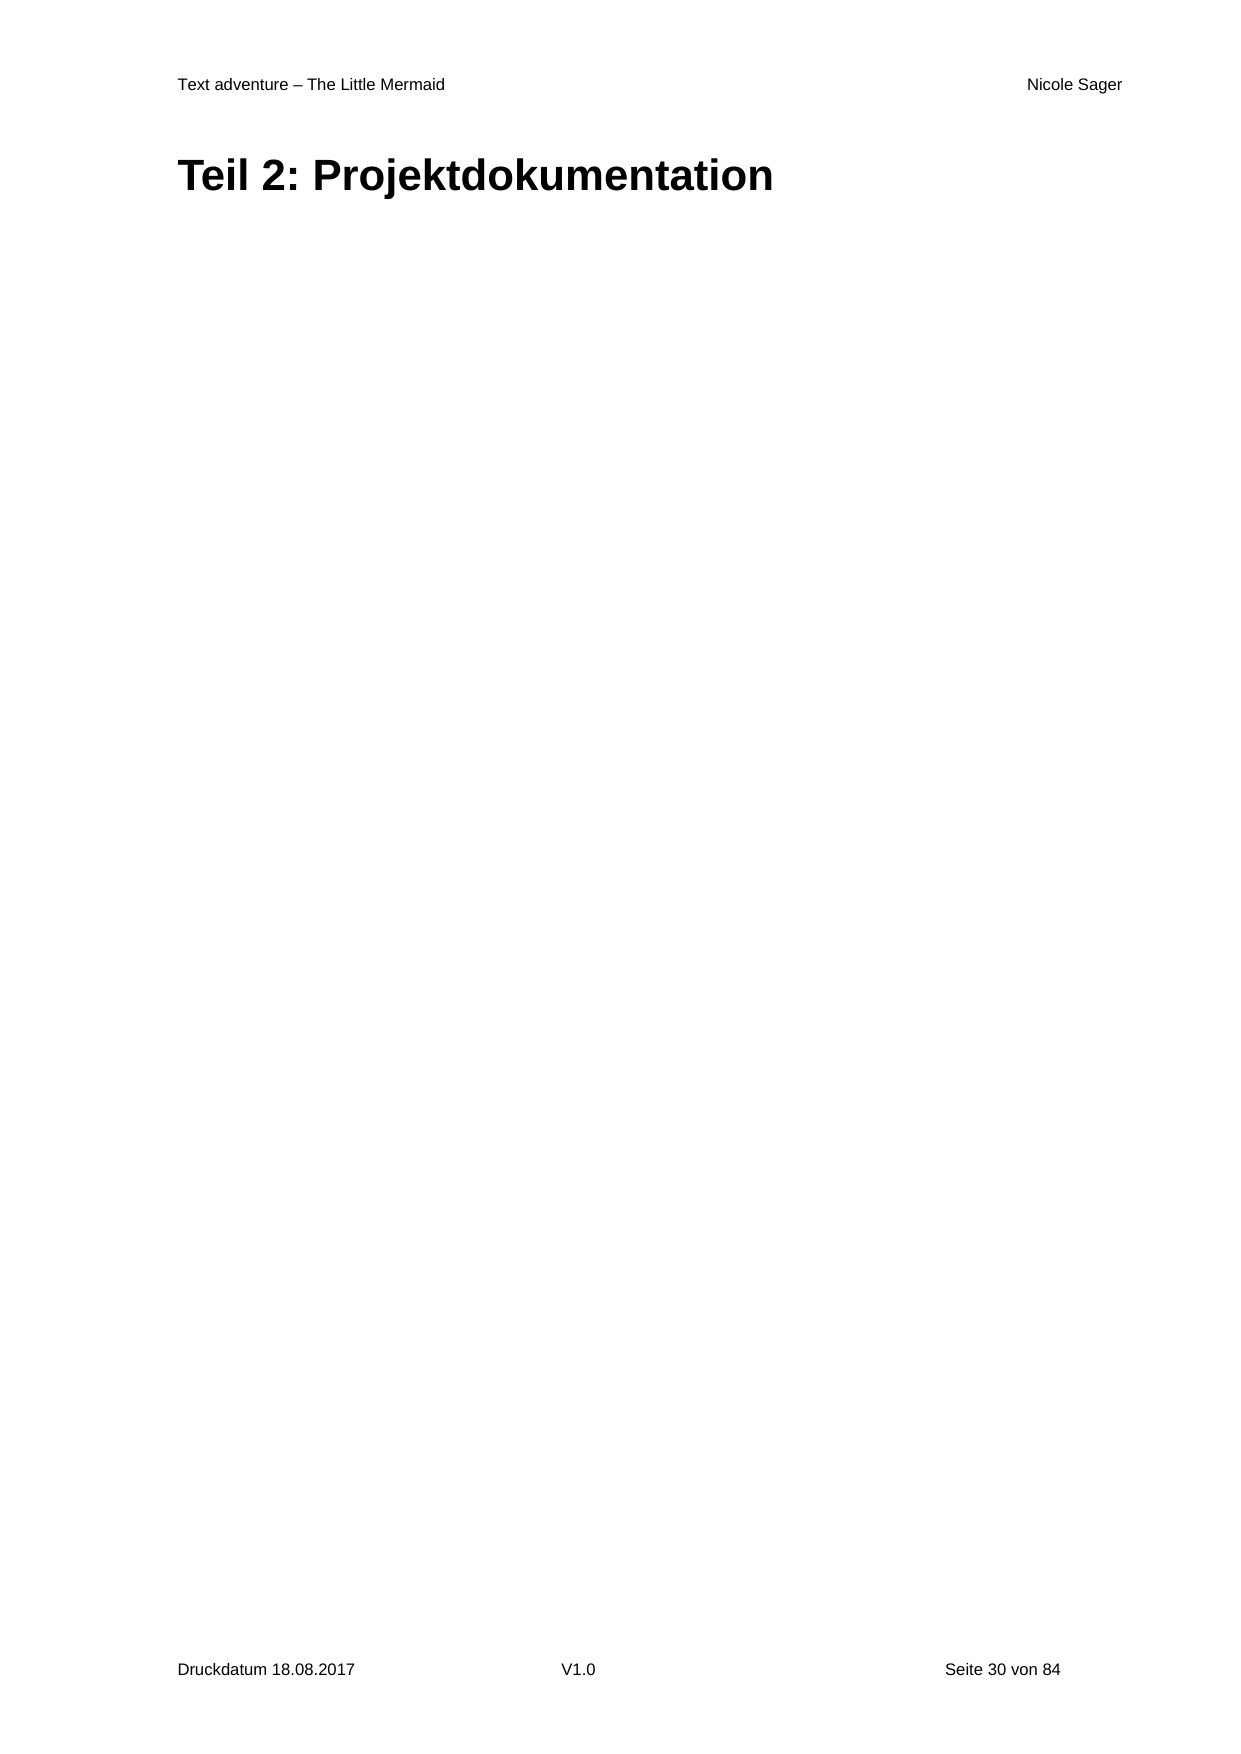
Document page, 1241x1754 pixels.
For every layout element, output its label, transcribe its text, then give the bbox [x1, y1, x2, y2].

title Teil 2: Projektdokumentation [177, 150, 1122, 200]
